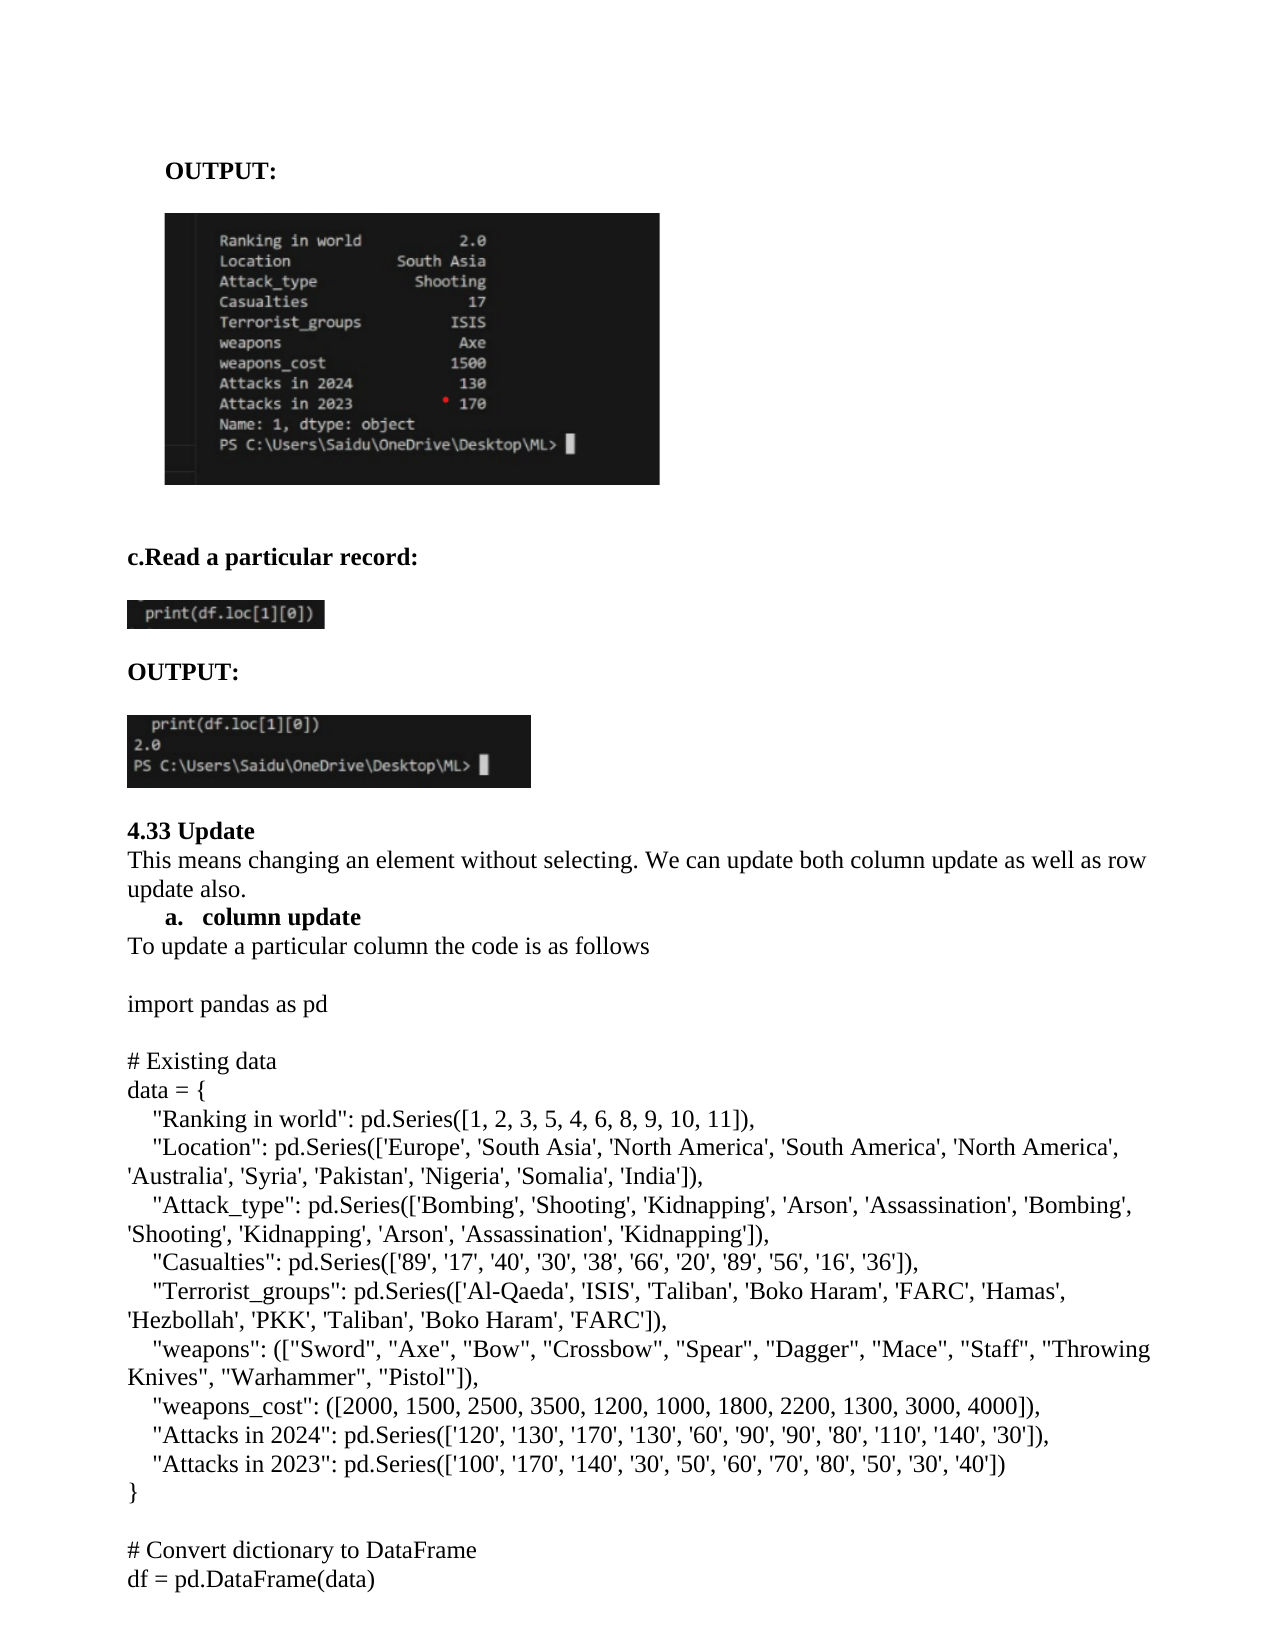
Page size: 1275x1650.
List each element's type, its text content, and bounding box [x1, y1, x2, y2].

text "weapons_cost": ([2000, 1500, 2500, 3500, 1200, 1000, 1800, 2200, 1300, 3000, 4000]), [127, 1391, 1171, 1420]
list column update [164, 902, 1171, 931]
text "Ranking in world": pd.Series([1, 2, 3, 5, 4, 6, 8, 9, 10, 11]), [127, 1104, 1171, 1132]
picture [164, 213, 660, 485]
text This means changing an element without selecting. We can update both column update as well as row update also. [127, 845, 1171, 902]
text OUTPUT: [127, 657, 1171, 686]
text c.Read a particular record: [127, 542, 1171, 571]
text OUTPUT: [164, 156, 1171, 185]
text "Attack_type": pd.Series(['Bombing', 'Shooting', 'Kidnapping', 'Arson', 'Assassination', 'Bombing', 'Shooting', 'Kidnapping', 'Arson', 'Assassination', 'Kidnapping']), [127, 1190, 1171, 1247]
text "Attacks in 2024": pd.Series(['120', '130', '170', '130', '60', '90', '90', '80', '110', '140', '30']), [127, 1420, 1171, 1449]
text "Attacks in 2023": pd.Series(['100', '170', '140', '30', '50', '60', '70', '80', '50', '30', '40']) [127, 1449, 1171, 1477]
text # Existing data [127, 1046, 1171, 1075]
text } [127, 1477, 1171, 1506]
picture [127, 715, 531, 788]
text data = { [127, 1075, 1171, 1104]
text "weapons": (["Sword", "Axe", "Bow", "Crossbow", "Spear", "Dagger", "Mace", "Staff", "Throwing Knives", "Warhammer", "Pistol"]), [127, 1334, 1171, 1391]
picture [127, 600, 325, 629]
text import pandas as pd [127, 989, 1171, 1017]
text "Location": pd.Series(['Europe', 'South Asia', 'North America', 'South America', 'North America', 'Australia', 'Syria', 'Pakistan', 'Nigeria', 'Somalia', 'India']), [127, 1132, 1171, 1190]
text df = pd.DataFrame(data) [127, 1564, 1171, 1592]
text # Convert dictionary to DataFrame [127, 1535, 1171, 1564]
text 4.33 Update [127, 816, 1171, 845]
text "Casualties": pd.Series(['89', '17', '40', '30', '38', '66', '20', '89', '56', '16', '36']), [127, 1247, 1171, 1276]
text "Terrorist_groups": pd.Series(['Al-Qaeda', 'ISIS', 'Taliban', 'Boko Haram', 'FARC', 'Hamas', 'Hezbollah', 'PKK', 'Taliban', 'Boko Haram', 'FARC']), [127, 1276, 1171, 1334]
text To update a particular column the code is as follows [127, 931, 1171, 960]
